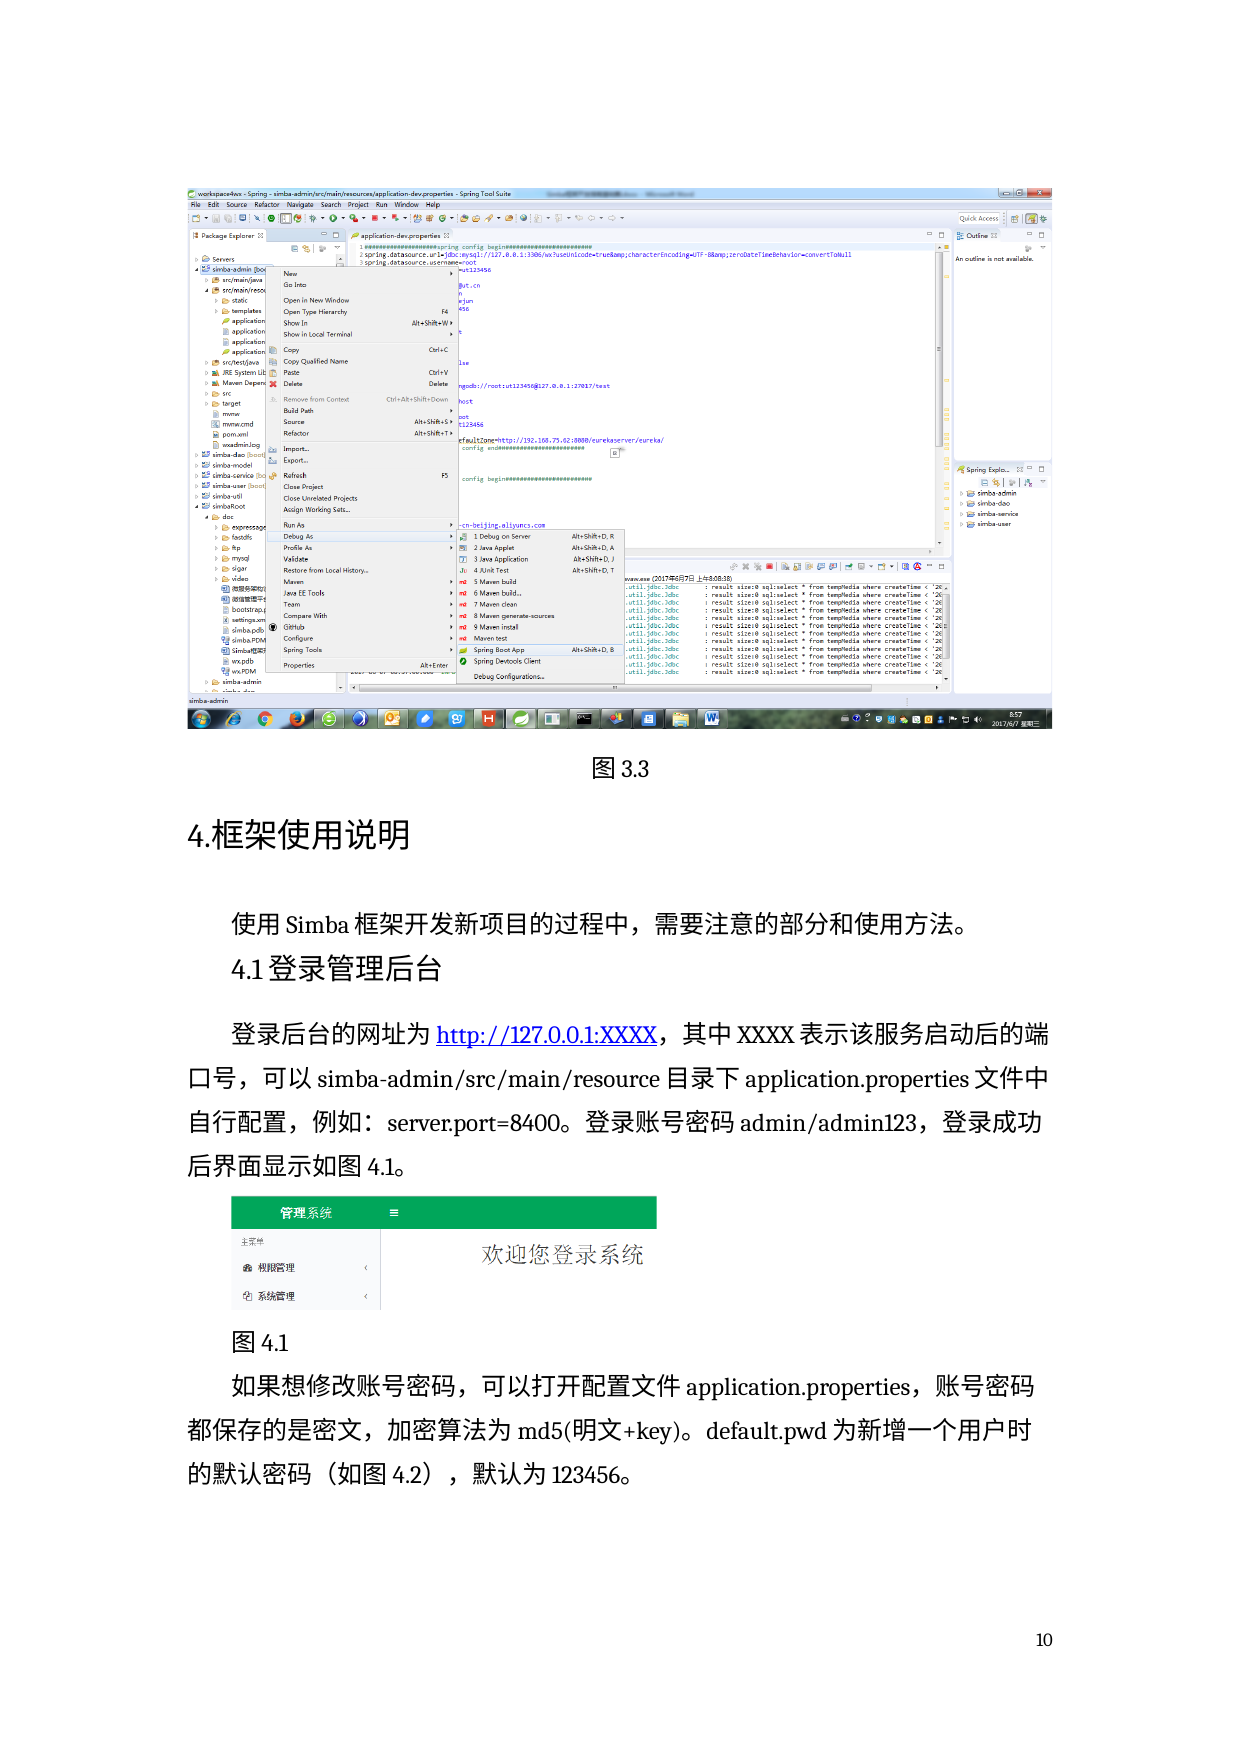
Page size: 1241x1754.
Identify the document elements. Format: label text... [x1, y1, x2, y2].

picture [187, 188, 1053, 729]
text 使用Simba框架开发新项目的过程中，需要注意的部分和使用方法。 [187, 901, 1053, 945]
text 4.框架使用说明 [187, 789, 1053, 877]
text 图3.3 [187, 745, 1053, 789]
text 4.1登录管理后台 [187, 945, 1053, 989]
text 如果想修改账号密码，可以打开配置文件application.properties，账号密码都保存的是密文，加密算法为md5(明文+key)。default.pwd为新增一个用户时的默认密码（如图4.2），默认为123456。 [187, 1363, 1053, 1495]
text 图4.1 [187, 1319, 1053, 1363]
text 登录后台的网址为http://127.0.0.1:XXXX，其中XXXX表示该服务启动后的端口号，可以simba-admin/src/main/resource目录下application.properties文件中自行配置，例如：server.port=8400。登录账号密码admin/admin123，登录成功后界面显示如图4.1。 [187, 1010, 1053, 1187]
picture [231, 1195, 657, 1310]
